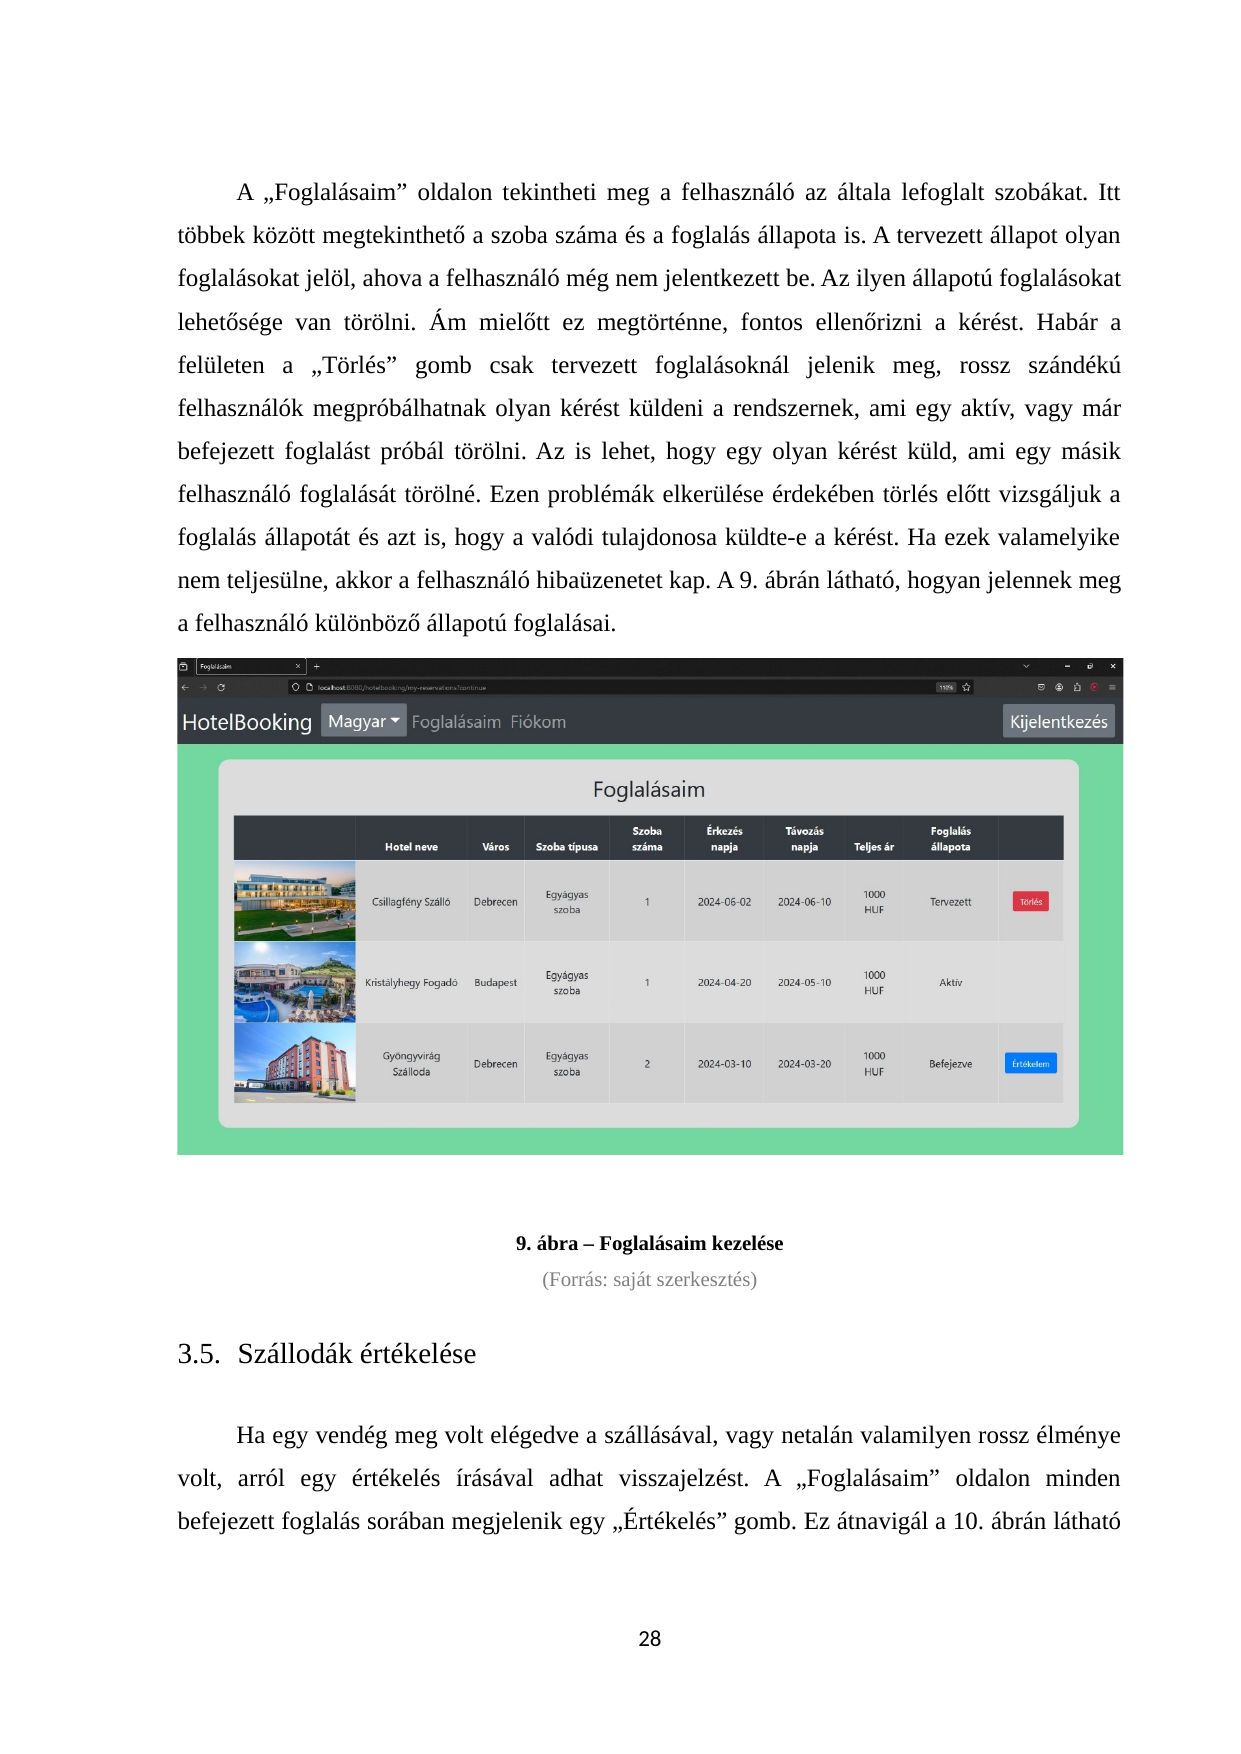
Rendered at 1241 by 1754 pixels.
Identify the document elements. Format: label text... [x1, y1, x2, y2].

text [177, 1420, 1122, 1535]
picture [177, 658, 1124, 1155]
text 9. ábra – Foglalásaim kezelése [177, 1155, 1122, 1255]
subtitle Szállodák értékelése [177, 1337, 1122, 1370]
text (Forrás: saját szerkesztés) [177, 1267, 1122, 1291]
text A „Foglalásaim” oldalon tekintheti meg a felhasználó az általa lefoglalt szobákat. Itt többek között megtekinthető a szoba száma és a foglalás állapota is. A tervezett állapot olyan foglalásokat jelöl, ahova a felhasználó még nem jelentkezett be. Az ilyen állapotú foglalásokat lehetősége van törölni. Ám mielőtt ez megtörténne, fontos ellenőrizni a kérést. Habár a felületen a „Törlés” gomb csak tervezett foglalásoknál jelenik meg, rossz szándékú felhasználók megpróbálhatnak olyan kérést küldeni a rendszernek, ami egy aktív, vagy már befejezett foglalást próbál törölni. Az is lehet, hogy egy olyan kérést küld, ami egy másik felhasználó foglalását törölné. Ezen problémák elkerülése érdekében törlés előtt vizsgáljuk a foglalás állapotát és azt is, hogy a valódi tulajdonosa küldte-e a kérést. Ha ezek valamelyike nem teljesülne, akkor a felhasználó hibaüzenetet kap. A 9. ábrán látható, hogyan jelennek meg a felhasználó különböző állapotú foglalásai. [177, 177, 1122, 637]
